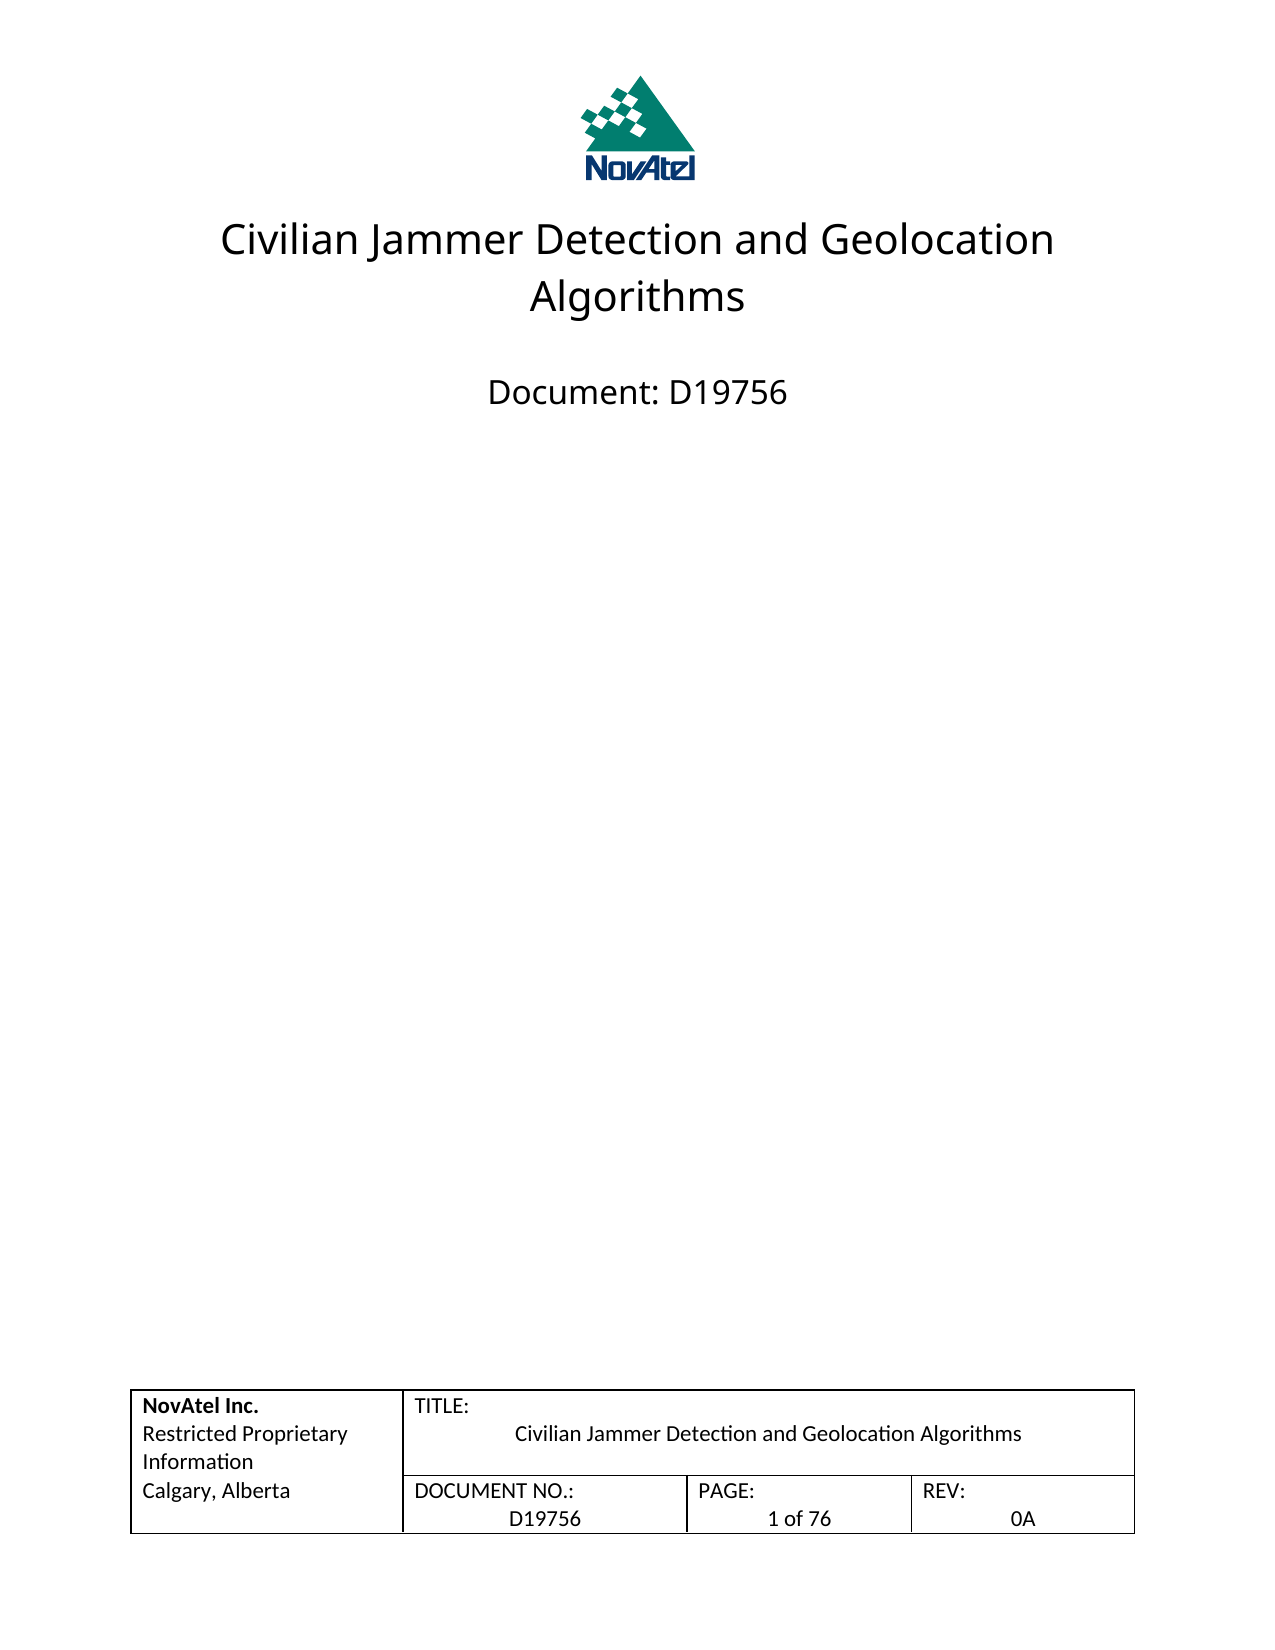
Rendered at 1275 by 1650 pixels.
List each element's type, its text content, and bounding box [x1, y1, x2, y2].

text Document: D19756 [150, 369, 1125, 414]
text Civilian Jammer Detection and Geolocation Algorithms [150, 210, 1125, 323]
